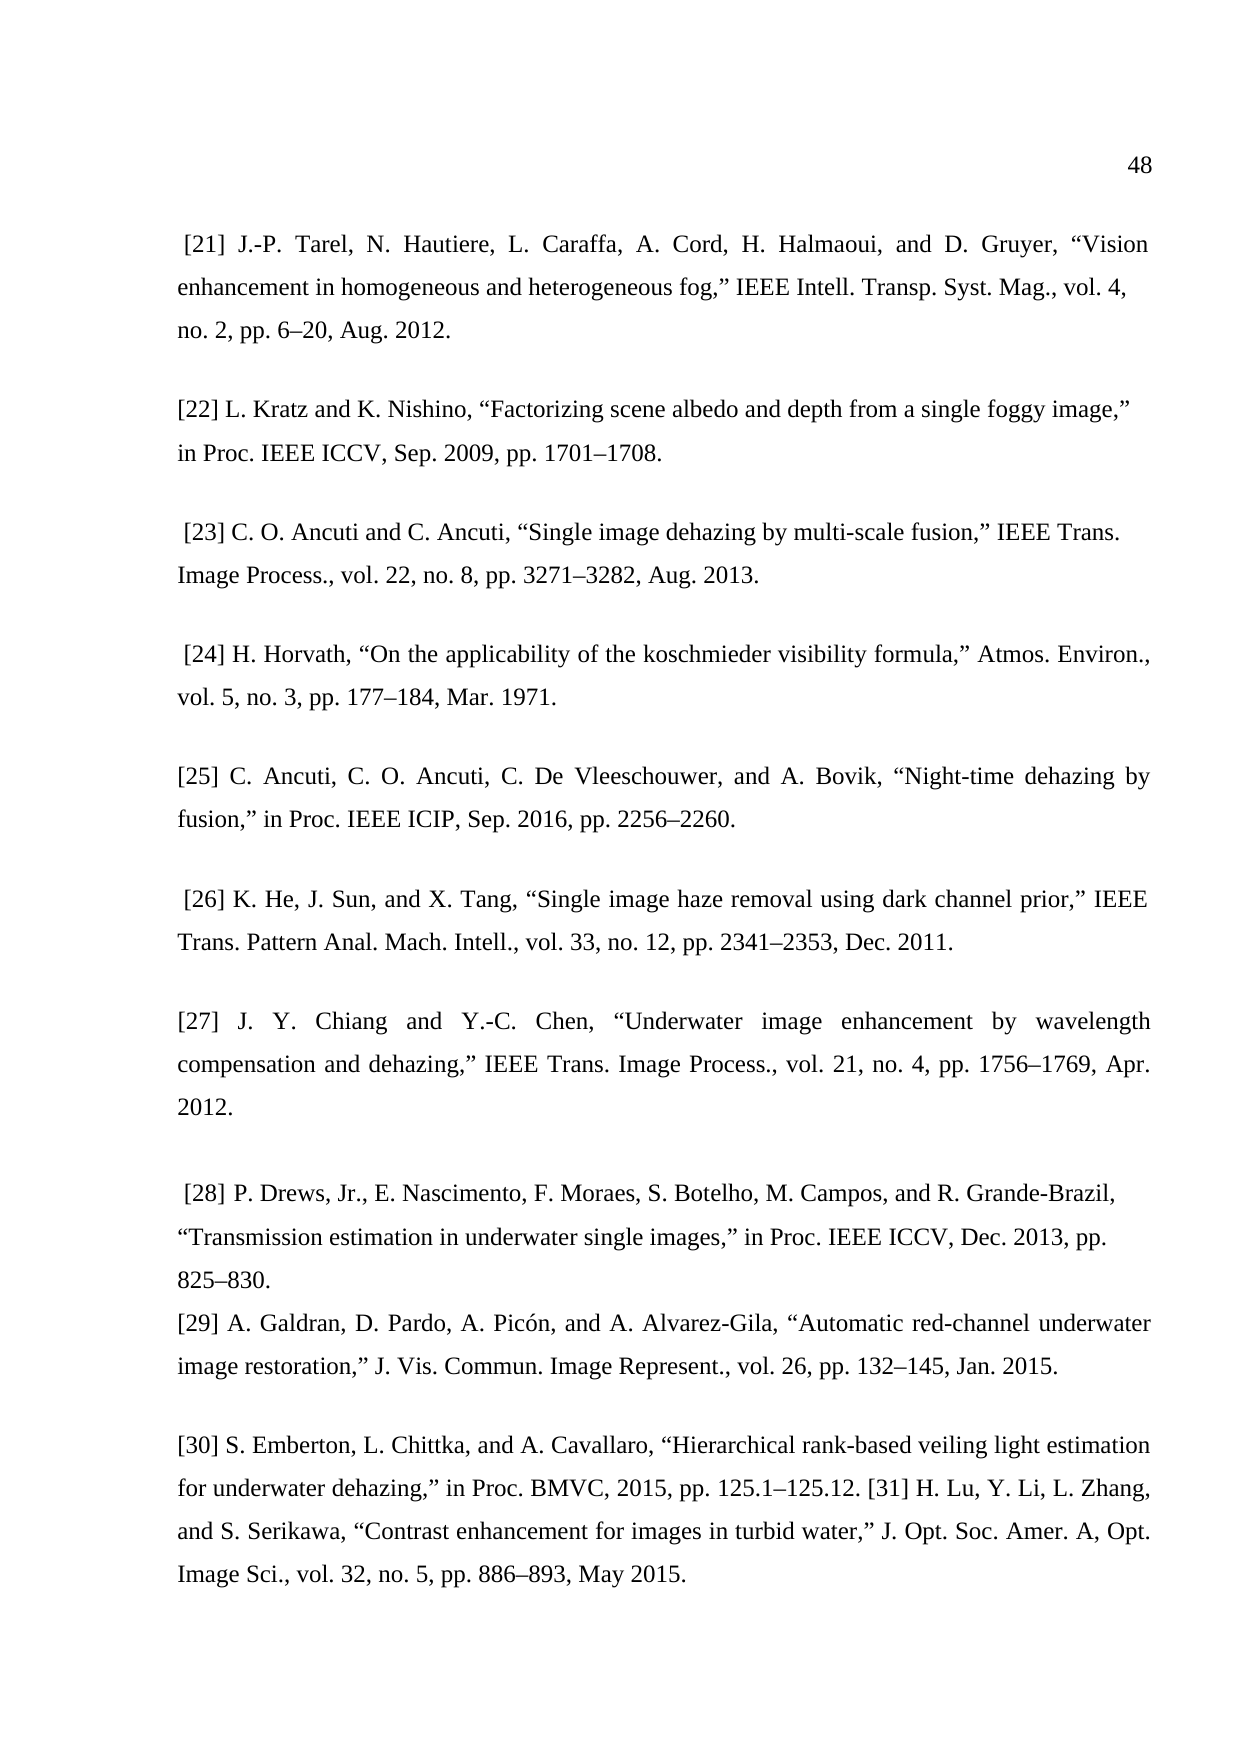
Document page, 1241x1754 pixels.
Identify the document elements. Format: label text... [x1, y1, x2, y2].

list J.-P. Tarel, N. Hautiere, L. Caraffa, A. Cord, H. Halmaoui, and D. Gruyer, “Vision enhancement in homogeneous and heterogeneous fog,” IEEE Intell. Transp. Syst. Mag., vol. 4, [177, 229, 1150, 301]
text 825–830. [177, 1265, 1152, 1293]
text no. 2, pp. 6–20, Aug. 2012. [177, 315, 1152, 344]
text [22] L. Kratz and K. Nishino, “Factorizing scene albedo and depth from a single foggy image,” in Proc. IEEE ICCV, Sep. 2009, pp. 1701–1708. [177, 394, 1152, 466]
list P. Drews, Jr., E. Nascimento, F. Moraes, S. Botelho, M. Campos, and R. Grande-Brazil, [183, 1178, 1152, 1207]
text “Transmission estimation in underwater single images,” in Proc. IEEE ICCV, Dec. 2013, pp. [177, 1222, 1152, 1250]
list J. Y. Chiang and Y.-C. Chen, “Underwater image enhancement by wavelength compensation and dehazing,” IEEE Trans. Image Process., vol. 21, no. 4, pp. 1756–1769, Apr. 2012. [177, 1006, 1152, 1121]
text [23] C. O. Ancuti and C. Ancuti, “Single image dehazing by multi-scale fusion,” IEEE Trans. [183, 517, 1152, 546]
text [24] H. Horvath, “On the applicability of the koschmieder visibility formula,” Atmos. Environ., vol. 5, no. 3, pp. 177–184, Mar. 1971. [177, 639, 1152, 711]
text [26] K. He, J. Sun, and X. Tang, “Single image haze removal using dark channel prior,” IEEE Trans. Pattern Anal. Mach. Intell., vol. 33, no. 12, pp. 2341–2353, Dec. 2011. [177, 884, 1150, 956]
text 48 [150, 150, 1152, 179]
text [30] S. Emberton, L. Chittka, and A. Cavallaro, “Hierarchical rank-based veiling light estimation for underwater dehazing,” in Proc. BMVC, 2015, pp. 125.1–125.12. [31] H. Lu, Y. Li, L. Zhang, and S. Serikawa, “Contrast enhancement for images in turbid water,” J. Opt. Soc. Amer. A, Opt. Image Sci., vol. 32, no. 5, pp. 886–893, May 2015. [177, 1430, 1152, 1588]
text [29] A. Galdran, D. Pardo, A. Picón, and A. Alvarez-Gila, “Automatic red-channel underwater image restoration,” J. Vis. Commun. Image Represent., vol. 26, pp. 132–145, Jan. 2015. [177, 1308, 1152, 1380]
text [25] C. Ancuti, C. O. Ancuti, C. De Vleeschouwer, and A. Bovik, “Night-time dehazing by fusion,” in Proc. IEEE ICIP, Sep. 2016, pp. 2256–2260. [177, 761, 1152, 833]
text Image Process., vol. 22, no. 8, pp. 3271–3282, Aug. 2013. [177, 560, 1152, 589]
